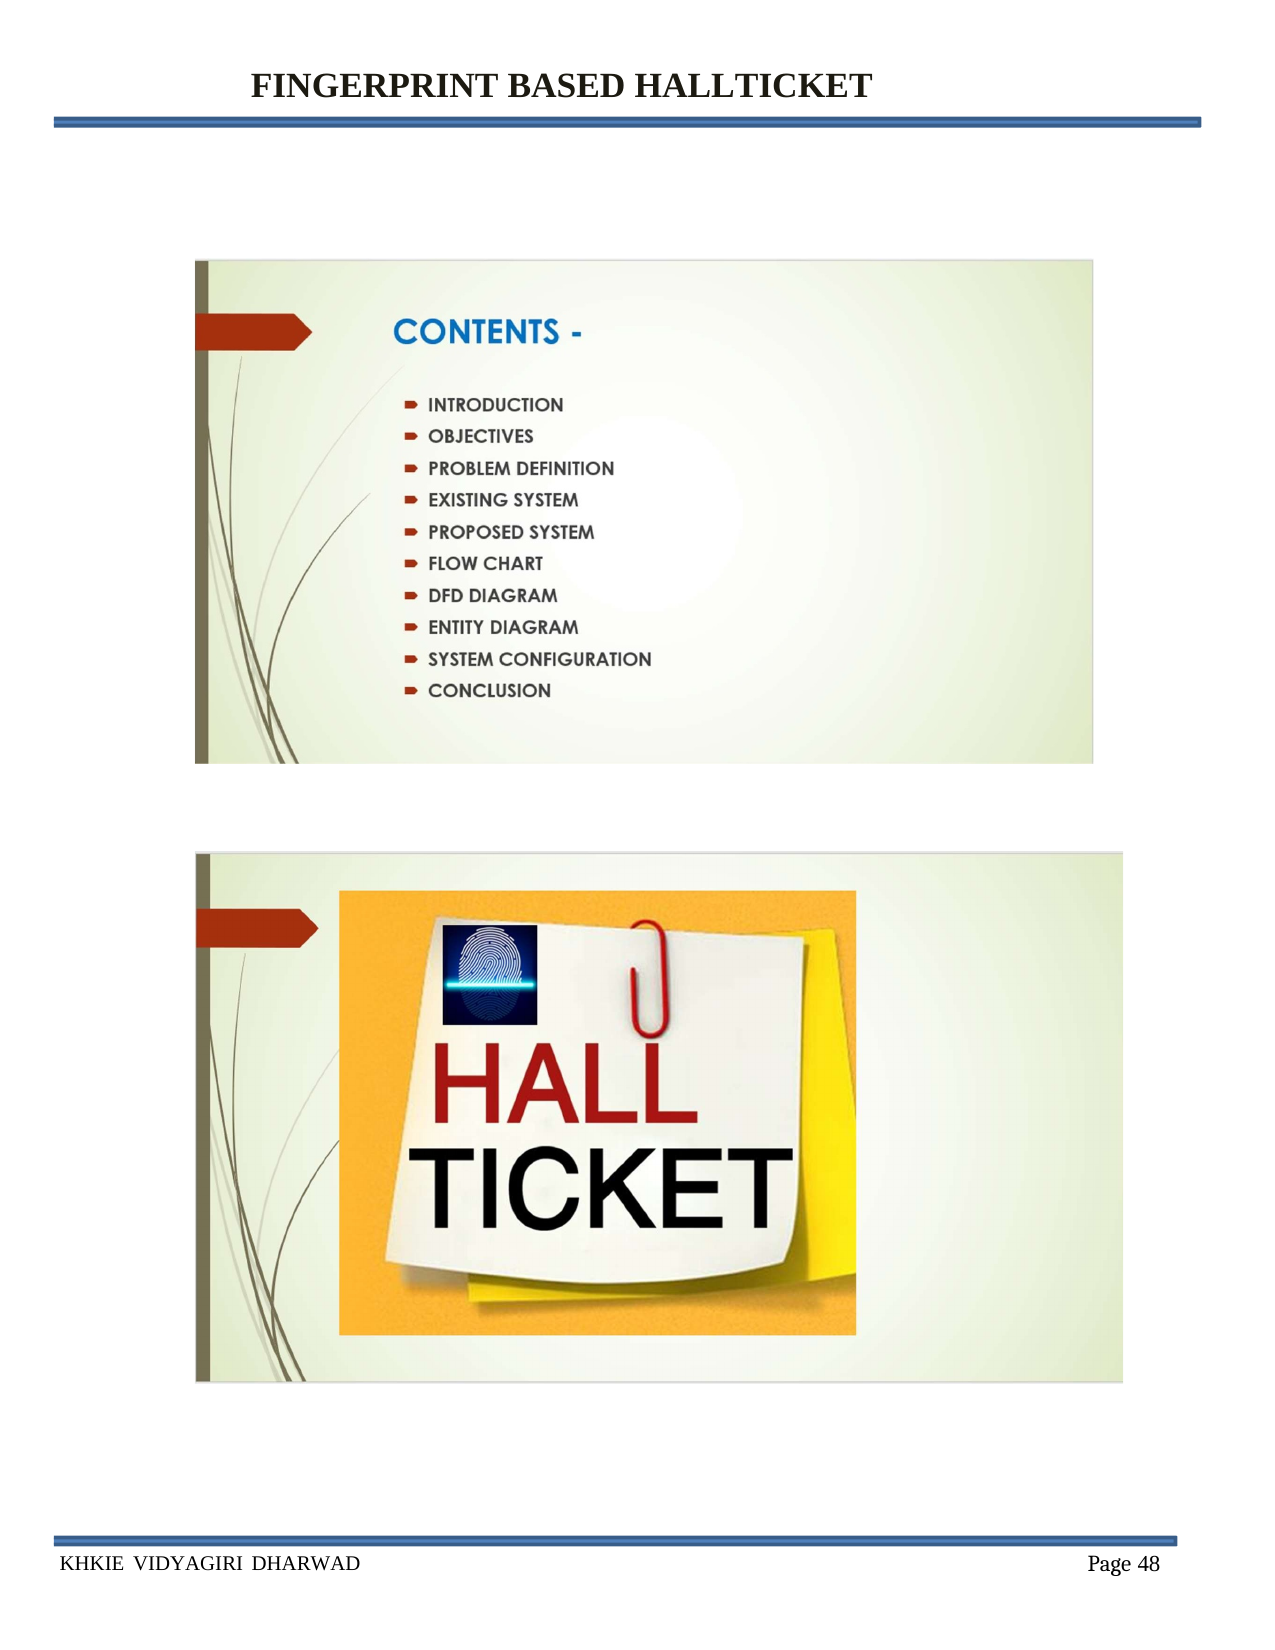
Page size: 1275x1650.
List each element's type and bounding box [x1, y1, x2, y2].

picture [194, 851, 1124, 1384]
picture [194, 258, 1094, 764]
